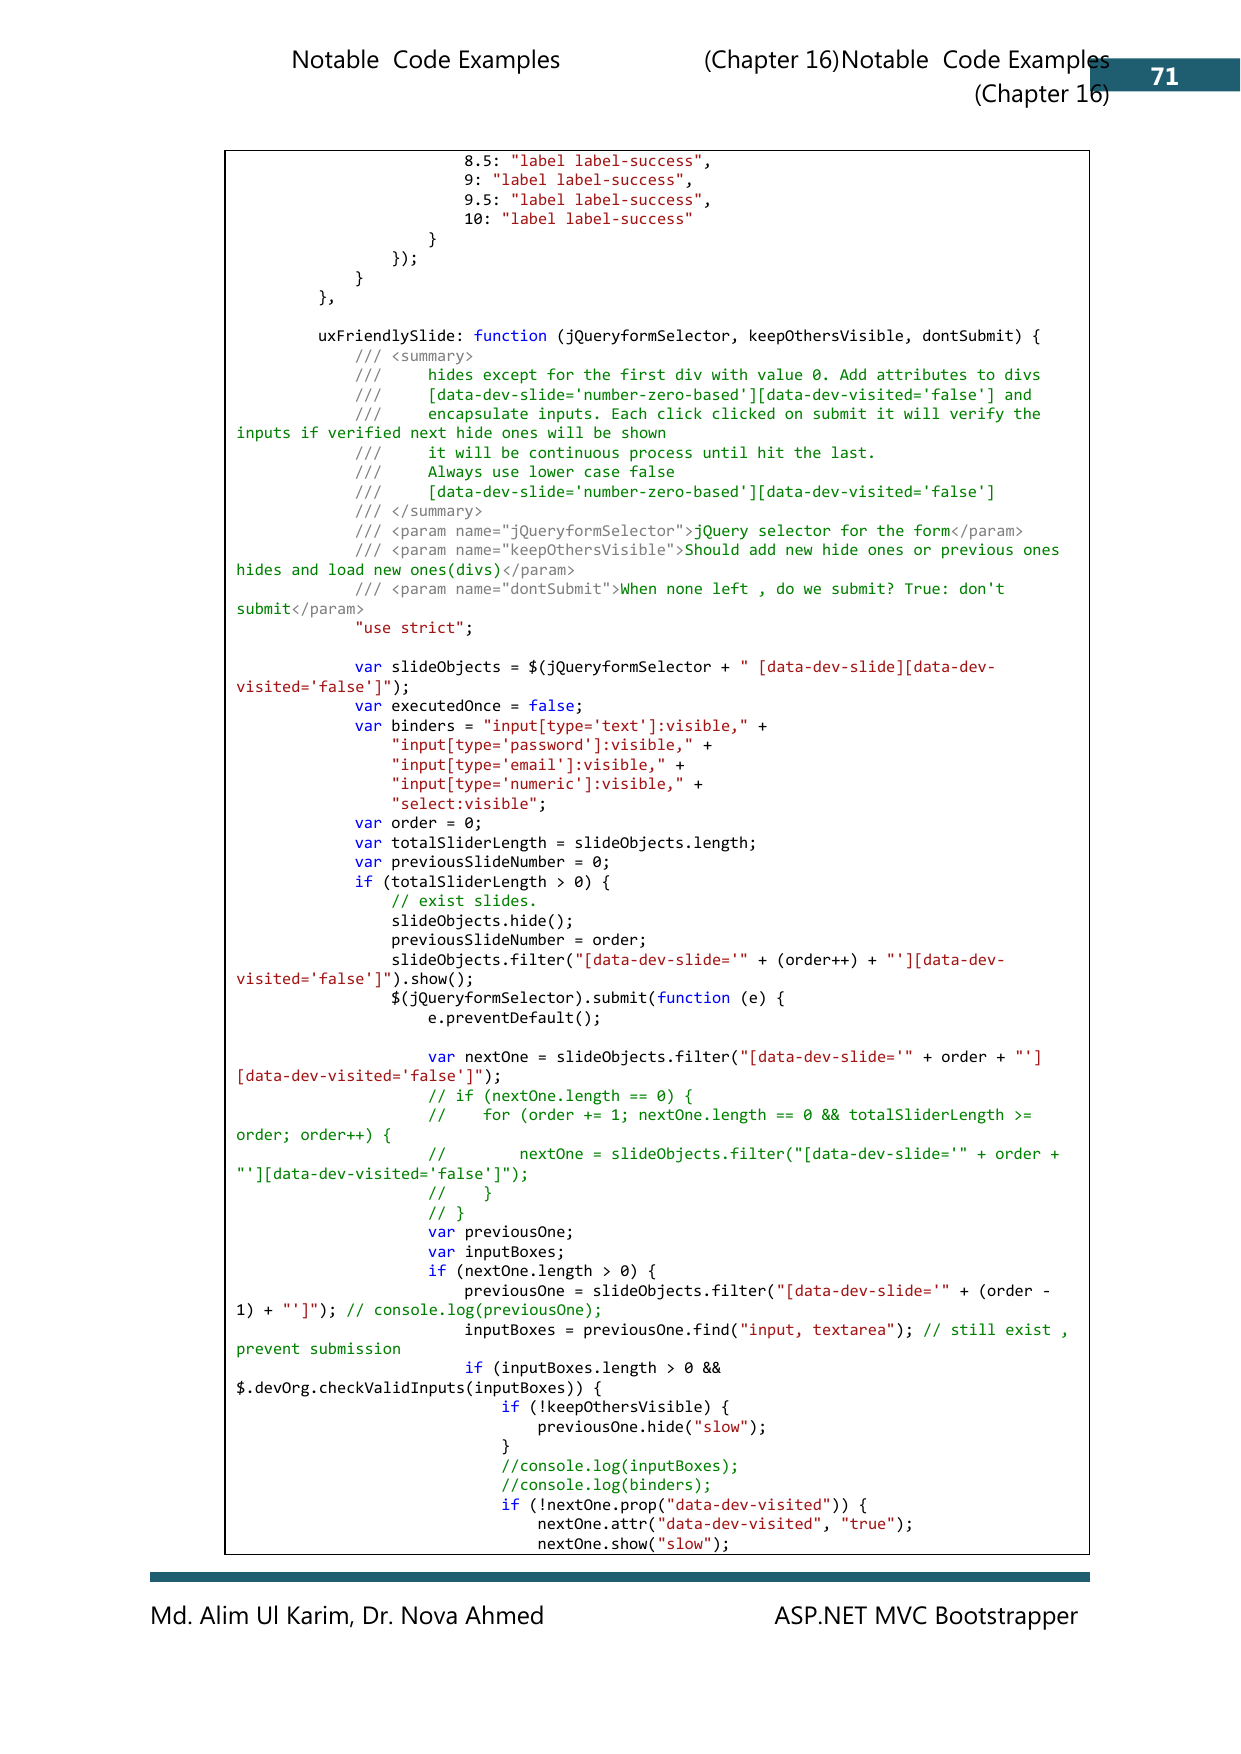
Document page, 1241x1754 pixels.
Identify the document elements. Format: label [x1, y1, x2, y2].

table_header [226, 151, 1089, 1553]
